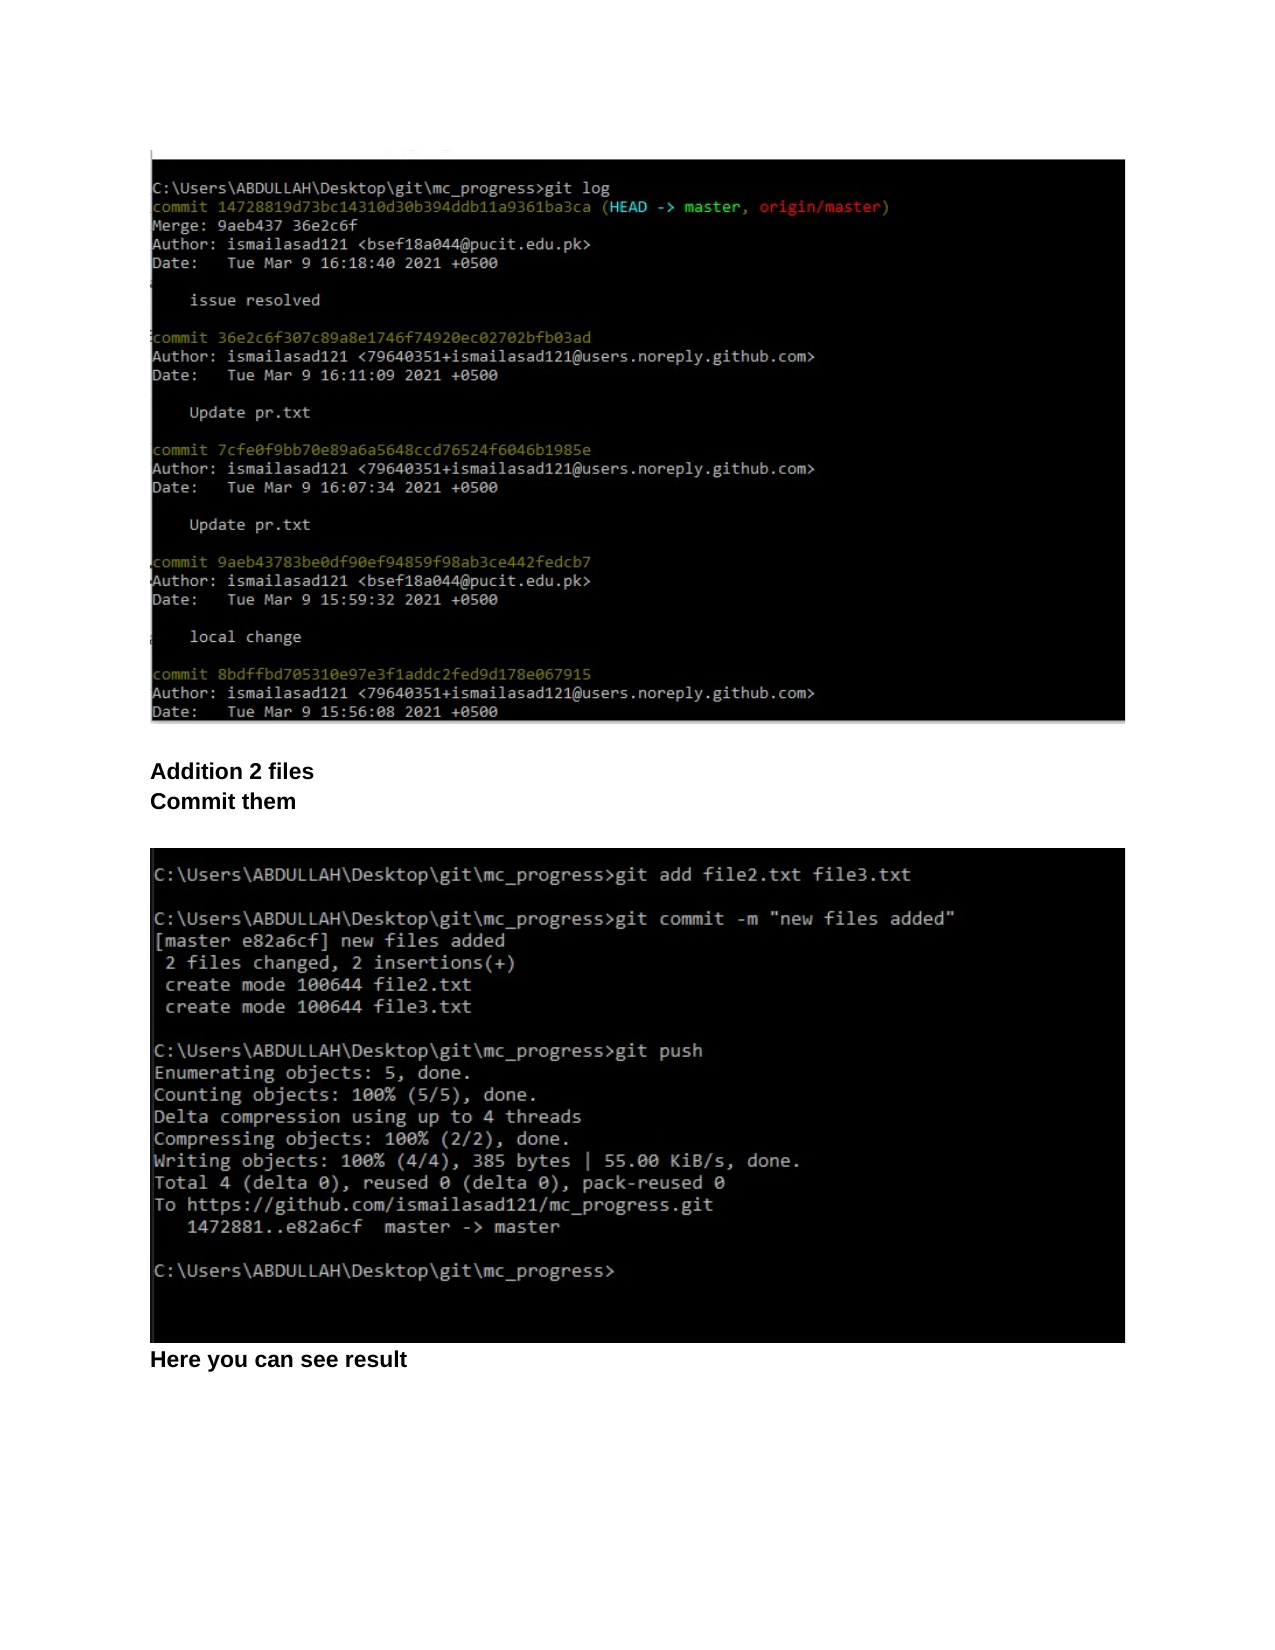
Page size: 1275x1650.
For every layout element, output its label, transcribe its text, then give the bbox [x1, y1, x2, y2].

text Commit them [150, 788, 1125, 814]
text Here you can see result [150, 1346, 1125, 1372]
text Addition 2 files [150, 758, 1125, 784]
picture [150, 848, 1125, 1343]
picture [150, 150, 1125, 724]
